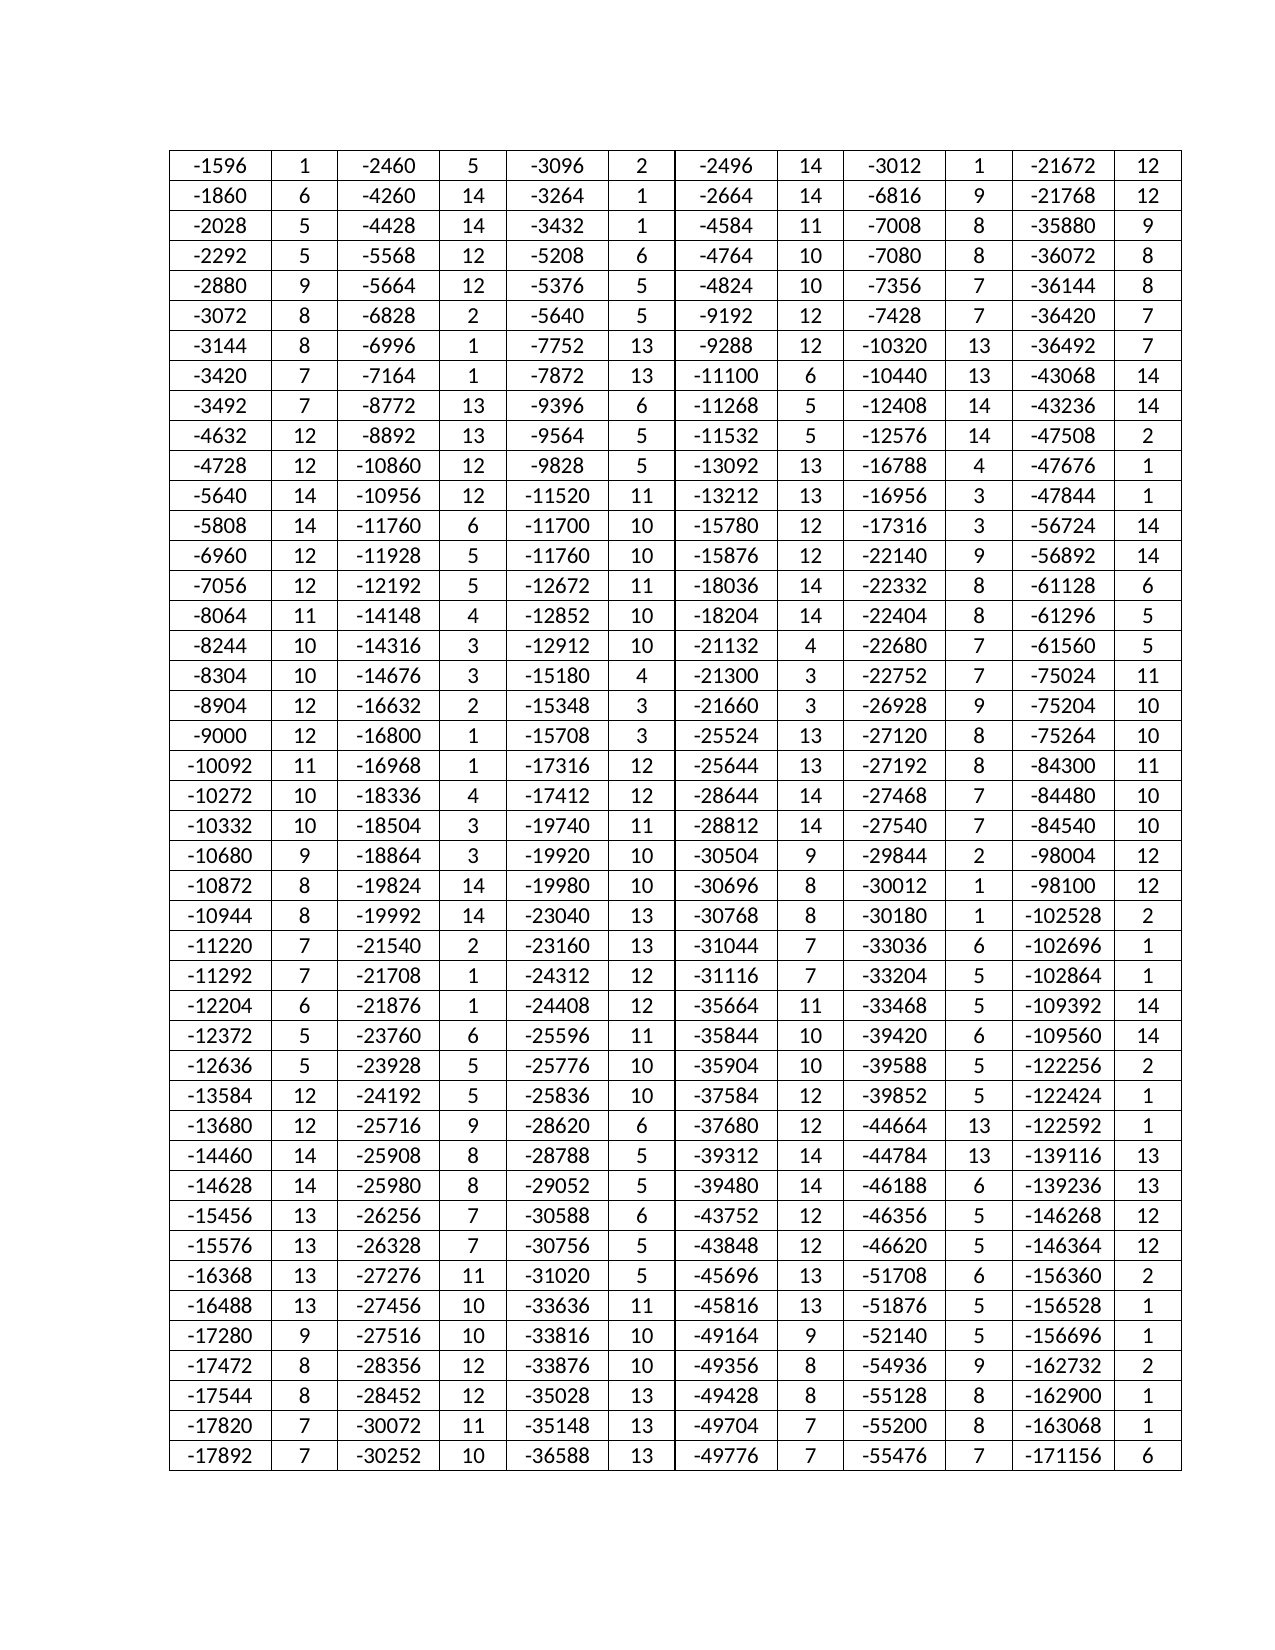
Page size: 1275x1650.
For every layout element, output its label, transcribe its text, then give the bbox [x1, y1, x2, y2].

table_cell -35904 [676, 1051, 777, 1080]
table_cell 3 [946, 481, 1012, 510]
table_cell 7 [778, 1441, 843, 1470]
table_cell 12 [440, 481, 506, 510]
table_cell -33876 [507, 1351, 608, 1380]
table_cell -122256 [1013, 1051, 1114, 1080]
table_cell 12 [1115, 1201, 1181, 1230]
table_cell -156696 [1013, 1321, 1114, 1350]
table_cell -36492 [1013, 331, 1114, 360]
table_cell -17280 [170, 1321, 271, 1350]
table_cell -43068 [1013, 361, 1114, 390]
table_cell 14 [272, 511, 337, 540]
table_cell -36072 [1013, 241, 1114, 270]
table_cell -25524 [676, 721, 777, 750]
table_cell 1 [440, 961, 506, 990]
table_cell 12 [1115, 151, 1181, 180]
table_cell 2 [609, 151, 674, 180]
table_cell -12192 [338, 571, 439, 600]
table_cell 10 [609, 1051, 674, 1080]
table_cell -22332 [844, 571, 945, 600]
table_cell 10 [609, 511, 674, 540]
table_cell -54936 [844, 1351, 945, 1380]
table_cell -46356 [844, 1201, 945, 1230]
table_cell -12672 [507, 571, 608, 600]
table_cell -10956 [338, 481, 439, 510]
table_cell -26928 [844, 691, 945, 720]
table_cell 1 [1115, 1381, 1181, 1410]
table_cell -36144 [1013, 271, 1114, 300]
table_cell -12408 [844, 391, 945, 420]
table_cell -9192 [676, 301, 777, 330]
table_cell 11 [272, 601, 337, 630]
table_cell 10 [609, 1321, 674, 1350]
table_cell 9 [778, 1321, 843, 1350]
table_cell 5 [272, 1051, 337, 1080]
table_cell -30588 [507, 1201, 608, 1230]
table_cell -7428 [844, 301, 945, 330]
table_cell 7 [440, 1231, 506, 1260]
table_cell -11268 [676, 391, 777, 420]
table_cell -5568 [338, 241, 439, 270]
table_cell 5 [609, 301, 674, 330]
table_cell -27516 [338, 1321, 439, 1350]
table_cell 11 [1115, 661, 1181, 690]
table_cell -10680 [170, 841, 271, 870]
table_cell 10 [609, 541, 674, 570]
table_cell -37680 [676, 1111, 777, 1140]
table_cell -43848 [676, 1231, 777, 1260]
table_cell 13 [946, 331, 1012, 360]
table_cell -10332 [170, 811, 271, 840]
table_cell 14 [272, 1171, 337, 1200]
table_cell 14 [946, 391, 1012, 420]
table_cell -9564 [507, 421, 608, 450]
table_cell 14 [778, 1141, 843, 1170]
table_cell -61128 [1013, 571, 1114, 600]
table_cell 7 [946, 631, 1012, 660]
table_cell -25716 [338, 1111, 439, 1140]
table_cell 10 [1115, 721, 1181, 750]
table_cell 14 [1115, 361, 1181, 390]
table_cell 10 [440, 1291, 506, 1320]
table_cell 13 [272, 1261, 337, 1290]
table_cell -21768 [1013, 181, 1114, 210]
table_cell 5 [946, 991, 1012, 1020]
table_cell 7 [778, 931, 843, 960]
table_cell -4728 [170, 451, 271, 480]
table_cell 6 [440, 1021, 506, 1050]
table_cell -25836 [507, 1081, 608, 1110]
table_cell -122592 [1013, 1111, 1114, 1140]
table_cell -56724 [1013, 511, 1114, 540]
table_cell 7 [272, 361, 337, 390]
table_cell 7 [272, 1411, 337, 1440]
table_cell -30072 [338, 1411, 439, 1440]
table_cell -21660 [676, 691, 777, 720]
table_cell -84300 [1013, 751, 1114, 780]
table_cell -22752 [844, 661, 945, 690]
table_cell 5 [440, 571, 506, 600]
table_cell -6960 [170, 541, 271, 570]
table_cell -28452 [338, 1381, 439, 1410]
table_cell 13 [778, 451, 843, 480]
table_cell -12204 [170, 991, 271, 1020]
table_cell 10 [272, 631, 337, 660]
table_cell -102528 [1013, 901, 1114, 930]
table_cell 13 [272, 1201, 337, 1230]
table_cell 1 [946, 901, 1012, 930]
table_cell 11 [440, 1411, 506, 1440]
table_cell 12 [778, 301, 843, 330]
table_cell 13 [778, 1261, 843, 1290]
table_cell -12372 [170, 1021, 271, 1050]
table_cell 10 [1115, 811, 1181, 840]
table_cell 12 [272, 421, 337, 450]
table_cell 5 [272, 241, 337, 270]
table_cell -17412 [507, 781, 608, 810]
table_cell 10 [778, 241, 843, 270]
table_cell 8 [946, 721, 1012, 750]
table_cell 10 [440, 1441, 506, 1470]
table_cell 1 [1115, 1321, 1181, 1350]
table_cell -44664 [844, 1111, 945, 1140]
table_cell 12 [440, 1351, 506, 1380]
table_cell -22404 [844, 601, 945, 630]
table_cell 3 [778, 661, 843, 690]
table_cell -33036 [844, 931, 945, 960]
table_cell -16488 [170, 1291, 271, 1320]
table_cell 13 [946, 361, 1012, 390]
table_cell -14148 [338, 601, 439, 630]
table_cell -4260 [338, 181, 439, 210]
table_cell 7 [946, 1441, 1012, 1470]
table_cell 13 [609, 361, 674, 390]
table_cell -156528 [1013, 1291, 1114, 1320]
table_cell 14 [946, 421, 1012, 450]
table_cell 2 [946, 841, 1012, 870]
table_cell -47844 [1013, 481, 1114, 510]
table_cell 9 [946, 541, 1012, 570]
table_cell 3 [609, 721, 674, 750]
table_cell 4 [946, 451, 1012, 480]
table_cell -13584 [170, 1081, 271, 1110]
table_cell -7080 [844, 241, 945, 270]
table_cell 1 [440, 361, 506, 390]
table_cell -10320 [844, 331, 945, 360]
table_cell -14316 [338, 631, 439, 660]
table_cell -5664 [338, 271, 439, 300]
table_cell -2460 [338, 151, 439, 180]
table_cell 1 [1115, 481, 1181, 510]
table_cell -27192 [844, 751, 945, 780]
table_cell 8 [1115, 271, 1181, 300]
table_cell -35028 [507, 1381, 608, 1410]
table_cell -139116 [1013, 1141, 1114, 1170]
table_cell -55200 [844, 1411, 945, 1440]
table_cell 10 [778, 271, 843, 300]
table_cell 5 [440, 1051, 506, 1080]
table_cell -47508 [1013, 421, 1114, 450]
table_cell -25596 [507, 1021, 608, 1050]
table_cell -21540 [338, 931, 439, 960]
table_cell -45816 [676, 1291, 777, 1320]
table_cell -31116 [676, 961, 777, 990]
table_cell -23160 [507, 931, 608, 960]
table_cell -33468 [844, 991, 945, 1020]
table_cell 14 [778, 811, 843, 840]
table_cell -11532 [676, 421, 777, 450]
table_cell -7164 [338, 361, 439, 390]
table_cell 7 [946, 661, 1012, 690]
table_cell -3072 [170, 301, 271, 330]
table_cell 5 [778, 391, 843, 420]
table_cell 13 [778, 721, 843, 750]
table_cell 9 [272, 1321, 337, 1350]
table_cell 12 [440, 1381, 506, 1410]
table_cell -2028 [170, 211, 271, 240]
table_cell 9 [946, 691, 1012, 720]
table_cell 13 [778, 1291, 843, 1320]
table_cell -1860 [170, 181, 271, 210]
table_cell 2 [1115, 1351, 1181, 1380]
table_cell 2 [1115, 901, 1181, 930]
table_cell -98100 [1013, 871, 1114, 900]
table_cell -11928 [338, 541, 439, 570]
table_cell -39312 [676, 1141, 777, 1170]
table_cell 12 [440, 271, 506, 300]
table_cell 13 [609, 1441, 674, 1470]
table_cell 5 [778, 421, 843, 450]
table_cell -16968 [338, 751, 439, 780]
table_cell -3144 [170, 331, 271, 360]
table_cell 6 [272, 181, 337, 210]
table_cell 13 [1115, 1141, 1181, 1170]
table_cell 10 [272, 661, 337, 690]
table_cell 4 [440, 601, 506, 630]
table_cell -17544 [170, 1381, 271, 1410]
table_cell -84540 [1013, 811, 1114, 840]
table_cell -39588 [844, 1051, 945, 1080]
table_cell -18864 [338, 841, 439, 870]
table_cell -35664 [676, 991, 777, 1020]
table_cell -37584 [676, 1081, 777, 1110]
table_cell -15180 [507, 661, 608, 690]
table_cell 10 [609, 631, 674, 660]
table_cell -22140 [844, 541, 945, 570]
table_cell 7 [946, 811, 1012, 840]
table_cell 1 [440, 991, 506, 1020]
table_cell -25644 [676, 751, 777, 780]
table_cell 14 [440, 181, 506, 210]
table_cell -4584 [676, 211, 777, 240]
table_cell 5 [609, 1141, 674, 1170]
table_cell -98004 [1013, 841, 1114, 870]
table_cell -10092 [170, 751, 271, 780]
table_cell 5 [1115, 601, 1181, 630]
table_cell -28356 [338, 1351, 439, 1380]
table_cell -5808 [170, 511, 271, 540]
table_cell 9 [440, 1111, 506, 1140]
table_cell 12 [1115, 871, 1181, 900]
table_cell -61296 [1013, 601, 1114, 630]
table_cell 12 [609, 961, 674, 990]
table_cell 1 [272, 151, 337, 180]
table_cell 14 [440, 871, 506, 900]
table_cell 10 [272, 811, 337, 840]
table_cell -11292 [170, 961, 271, 990]
table_cell 5 [609, 1261, 674, 1290]
table_cell -146268 [1013, 1201, 1114, 1230]
table_cell -49356 [676, 1351, 777, 1380]
table_cell -15780 [676, 511, 777, 540]
table_cell -18504 [338, 811, 439, 840]
table_cell 8 [946, 751, 1012, 780]
table_cell -30012 [844, 871, 945, 900]
table_cell -5640 [170, 481, 271, 510]
table_cell -156360 [1013, 1261, 1114, 1290]
table_cell 12 [1115, 841, 1181, 870]
table_cell -47676 [1013, 451, 1114, 480]
table_cell 4 [440, 781, 506, 810]
table_cell 9 [778, 841, 843, 870]
table_cell -33636 [507, 1291, 608, 1320]
table_cell -28644 [676, 781, 777, 810]
table_cell 8 [272, 901, 337, 930]
table_cell 2 [1115, 421, 1181, 450]
table_cell -11760 [338, 511, 439, 540]
table_cell 13 [778, 751, 843, 780]
table_cell -109392 [1013, 991, 1114, 1020]
table_cell 13 [1115, 1171, 1181, 1200]
table_cell 8 [946, 1381, 1012, 1410]
table_cell 14 [778, 1171, 843, 1200]
table_cell 13 [609, 331, 674, 360]
table_cell -35844 [676, 1021, 777, 1050]
table_cell -10872 [170, 871, 271, 900]
table_cell -23928 [338, 1051, 439, 1080]
table_cell 1 [440, 331, 506, 360]
table_cell 14 [778, 571, 843, 600]
table_cell 3 [946, 511, 1012, 540]
table_cell -11760 [507, 541, 608, 570]
table_cell -2292 [170, 241, 271, 270]
table_cell -39480 [676, 1171, 777, 1200]
table_cell -8064 [170, 601, 271, 630]
table_cell 8 [440, 1141, 506, 1170]
table_cell 7 [272, 931, 337, 960]
table_cell 12 [272, 721, 337, 750]
table_cell 3 [440, 811, 506, 840]
table_cell -102864 [1013, 961, 1114, 990]
table_cell -14628 [170, 1171, 271, 1200]
table_cell -171156 [1013, 1441, 1114, 1470]
table_cell 12 [1115, 181, 1181, 210]
table_cell -15456 [170, 1201, 271, 1230]
table_cell 2 [440, 301, 506, 330]
table_cell 5 [440, 541, 506, 570]
table_cell 10 [609, 871, 674, 900]
table_cell -3012 [844, 151, 945, 180]
table_cell -12576 [844, 421, 945, 450]
table_cell -21876 [338, 991, 439, 1020]
table_cell 8 [272, 1381, 337, 1410]
table_cell -19980 [507, 871, 608, 900]
table_cell -3432 [507, 211, 608, 240]
table_cell -28788 [507, 1141, 608, 1170]
table_cell 7 [272, 1441, 337, 1470]
table_cell -17892 [170, 1441, 271, 1470]
table_cell 14 [778, 151, 843, 180]
table_cell 6 [1115, 1441, 1181, 1470]
table_cell 7 [778, 1411, 843, 1440]
table_cell -8304 [170, 661, 271, 690]
table_cell 7 [778, 961, 843, 990]
table_cell 8 [272, 1351, 337, 1380]
table_cell 12 [609, 781, 674, 810]
table_cell -18036 [676, 571, 777, 600]
table_cell 13 [272, 1231, 337, 1260]
table_cell -9828 [507, 451, 608, 480]
table_cell -12636 [170, 1051, 271, 1080]
table_cell 8 [272, 331, 337, 360]
table_cell 8 [946, 571, 1012, 600]
table_cell -30768 [676, 901, 777, 930]
table_cell 6 [609, 391, 674, 420]
table_cell -7752 [507, 331, 608, 360]
table_cell 7 [272, 961, 337, 990]
table_cell -55476 [844, 1441, 945, 1470]
table_cell 7 [946, 781, 1012, 810]
table_cell 4 [778, 631, 843, 660]
table_cell 5 [609, 1231, 674, 1260]
table_cell 5 [609, 271, 674, 300]
table_cell -26328 [338, 1231, 439, 1260]
table_cell -23040 [507, 901, 608, 930]
table_cell 5 [946, 1231, 1012, 1260]
table_cell -162900 [1013, 1381, 1114, 1410]
table_cell 5 [609, 451, 674, 480]
table_cell -163068 [1013, 1411, 1114, 1440]
table_cell -2880 [170, 271, 271, 300]
table_cell -29844 [844, 841, 945, 870]
table_cell 5 [272, 1021, 337, 1050]
table_cell -18204 [676, 601, 777, 630]
table_cell -75024 [1013, 661, 1114, 690]
table_cell 6 [609, 241, 674, 270]
table_cell 13 [440, 391, 506, 420]
table_cell 3 [440, 661, 506, 690]
table_cell 14 [440, 901, 506, 930]
table_cell 4 [609, 661, 674, 690]
table_cell -13212 [676, 481, 777, 510]
table_cell 6 [440, 511, 506, 540]
table_cell -3096 [507, 151, 608, 180]
table_cell 13 [946, 1141, 1012, 1170]
table_cell -29052 [507, 1171, 608, 1200]
table_cell -3420 [170, 361, 271, 390]
table_cell -55128 [844, 1381, 945, 1410]
table_cell -27540 [844, 811, 945, 840]
table_cell -14676 [338, 661, 439, 690]
table_cell -43752 [676, 1201, 777, 1230]
table_cell -12852 [507, 601, 608, 630]
table_cell -16800 [338, 721, 439, 750]
table_cell 11 [609, 1021, 674, 1050]
table_cell 12 [778, 541, 843, 570]
table_cell 1 [609, 181, 674, 210]
table_cell -21300 [676, 661, 777, 690]
table_cell -25980 [338, 1171, 439, 1200]
table_cell 11 [609, 481, 674, 510]
table_cell -8772 [338, 391, 439, 420]
table_cell -51876 [844, 1291, 945, 1320]
table_cell 5 [440, 1081, 506, 1110]
table_cell 11 [778, 211, 843, 240]
table_cell -21708 [338, 961, 439, 990]
table_cell -46620 [844, 1231, 945, 1260]
table_cell 8 [946, 1411, 1012, 1440]
table_cell -13092 [676, 451, 777, 480]
table_cell -28812 [676, 811, 777, 840]
table_cell -19740 [507, 811, 608, 840]
table_cell -9288 [676, 331, 777, 360]
table_cell -24312 [507, 961, 608, 990]
table_cell -46188 [844, 1171, 945, 1200]
table_cell -16956 [844, 481, 945, 510]
table_cell 10 [778, 1051, 843, 1080]
table_cell 5 [609, 421, 674, 450]
table_cell 6 [946, 1021, 1012, 1050]
table_cell 12 [272, 1111, 337, 1140]
table_cell -4428 [338, 211, 439, 240]
table_cell 7 [1115, 301, 1181, 330]
table_cell 12 [440, 451, 506, 480]
table_cell -33204 [844, 961, 945, 990]
table_cell 13 [946, 1111, 1012, 1140]
table_cell -102696 [1013, 931, 1114, 960]
table_cell 11 [609, 1291, 674, 1320]
table_cell 12 [440, 241, 506, 270]
table_cell -39420 [844, 1021, 945, 1050]
table_cell -30180 [844, 901, 945, 930]
table_cell 9 [272, 841, 337, 870]
table_cell -10944 [170, 901, 271, 930]
table_cell -30756 [507, 1231, 608, 1260]
table_cell -15576 [170, 1231, 271, 1260]
table_cell -13680 [170, 1111, 271, 1140]
table_cell 14 [778, 601, 843, 630]
table_cell 12 [778, 331, 843, 360]
table_cell 6 [609, 1201, 674, 1230]
table_cell -36588 [507, 1441, 608, 1470]
table_cell -7872 [507, 361, 608, 390]
table_cell 5 [272, 211, 337, 240]
table_cell 2 [1115, 1261, 1181, 1290]
table_cell -2496 [676, 151, 777, 180]
table_cell -56892 [1013, 541, 1114, 570]
table_cell 1 [1115, 1111, 1181, 1140]
table_cell 12 [272, 1081, 337, 1110]
table_cell -11520 [507, 481, 608, 510]
table_cell 14 [1115, 391, 1181, 420]
table_cell -7056 [170, 571, 271, 600]
table_cell -61560 [1013, 631, 1114, 660]
table_cell -24408 [507, 991, 608, 1020]
table_cell 5 [609, 1171, 674, 1200]
table_cell -4632 [170, 421, 271, 450]
table_cell 2 [440, 691, 506, 720]
table_cell 7 [946, 301, 1012, 330]
table_cell 14 [440, 211, 506, 240]
table_cell 10 [609, 841, 674, 870]
table_cell -10440 [844, 361, 945, 390]
table_cell 7 [440, 1201, 506, 1230]
table_cell 10 [440, 1321, 506, 1350]
table_cell -45696 [676, 1261, 777, 1290]
table_cell 1 [440, 751, 506, 780]
table_cell 1 [946, 871, 1012, 900]
table_cell -52140 [844, 1321, 945, 1350]
table_cell -35148 [507, 1411, 608, 1440]
table_cell 11 [272, 751, 337, 780]
table_cell 8 [440, 1171, 506, 1200]
table_cell 14 [272, 481, 337, 510]
table_cell 6 [609, 1111, 674, 1140]
table_cell 12 [272, 451, 337, 480]
table_cell -122424 [1013, 1081, 1114, 1110]
table_cell 12 [778, 1201, 843, 1230]
table_cell -146364 [1013, 1231, 1114, 1260]
table_cell -11100 [676, 361, 777, 390]
table_cell -19920 [507, 841, 608, 870]
table_cell 1 [1115, 931, 1181, 960]
table_cell 11 [609, 811, 674, 840]
table_cell -11220 [170, 931, 271, 960]
table_cell -35880 [1013, 211, 1114, 240]
table_cell 12 [778, 1081, 843, 1110]
table_cell -30252 [338, 1441, 439, 1470]
table_cell 9 [1115, 211, 1181, 240]
table_cell 9 [946, 1351, 1012, 1380]
table_cell -6816 [844, 181, 945, 210]
table_cell 13 [609, 1381, 674, 1410]
table_cell -31044 [676, 931, 777, 960]
table_cell 6 [946, 1171, 1012, 1200]
table_cell 10 [609, 601, 674, 630]
table_cell -28620 [507, 1111, 608, 1140]
table_cell -7356 [844, 271, 945, 300]
table_cell 3 [778, 691, 843, 720]
table_cell -25776 [507, 1051, 608, 1080]
table_cell -26256 [338, 1201, 439, 1230]
table_cell 14 [778, 181, 843, 210]
table_cell -14460 [170, 1141, 271, 1170]
table_cell 6 [778, 361, 843, 390]
table_cell 10 [778, 1021, 843, 1050]
table_cell 12 [272, 691, 337, 720]
table_cell -49776 [676, 1441, 777, 1470]
table_cell 7 [946, 271, 1012, 300]
table_cell -23760 [338, 1021, 439, 1050]
table_cell 14 [272, 1141, 337, 1170]
table_cell 8 [778, 901, 843, 930]
table_cell 10 [609, 1081, 674, 1110]
table_cell -1596 [170, 151, 271, 180]
table_cell 7 [272, 391, 337, 420]
table_cell 12 [778, 1231, 843, 1260]
table_cell 11 [440, 1261, 506, 1290]
table_cell 10 [272, 781, 337, 810]
table_cell -49704 [676, 1411, 777, 1440]
table_cell -24192 [338, 1081, 439, 1110]
table_cell -16788 [844, 451, 945, 480]
table_cell -10860 [338, 451, 439, 480]
table_cell -84480 [1013, 781, 1114, 810]
table_cell -9000 [170, 721, 271, 750]
table_cell -19824 [338, 871, 439, 900]
table_cell 14 [1115, 991, 1181, 1020]
table_cell 6 [272, 991, 337, 1020]
table_cell 6 [1115, 571, 1181, 600]
table_cell -31020 [507, 1261, 608, 1290]
table_cell 1 [1115, 1411, 1181, 1440]
table_cell 5 [946, 961, 1012, 990]
table_cell 11 [1115, 751, 1181, 780]
table_cell -16632 [338, 691, 439, 720]
table_cell -19992 [338, 901, 439, 930]
table_cell 13 [778, 481, 843, 510]
table_cell -7008 [844, 211, 945, 240]
table_cell -49428 [676, 1381, 777, 1410]
table_cell -4764 [676, 241, 777, 270]
table_cell -17316 [507, 751, 608, 780]
table_cell -27276 [338, 1261, 439, 1290]
table_cell 1 [1115, 961, 1181, 990]
table_cell -22680 [844, 631, 945, 660]
table_cell 6 [946, 1261, 1012, 1290]
table_cell 7 [1115, 331, 1181, 360]
table_cell 10 [1115, 781, 1181, 810]
table_cell -3264 [507, 181, 608, 210]
table_cell 14 [1115, 541, 1181, 570]
table_cell -17820 [170, 1411, 271, 1440]
table_cell 5 [946, 1291, 1012, 1320]
table_cell 14 [1115, 511, 1181, 540]
table_cell -15708 [507, 721, 608, 750]
table_cell -17472 [170, 1351, 271, 1380]
table_cell -3492 [170, 391, 271, 420]
table_cell 13 [609, 1411, 674, 1440]
table_cell 10 [1115, 691, 1181, 720]
table_cell -30504 [676, 841, 777, 870]
table_cell 5 [946, 1051, 1012, 1080]
table_cell -4824 [676, 271, 777, 300]
table_cell -6996 [338, 331, 439, 360]
table_cell 10 [609, 1351, 674, 1380]
table_cell -30696 [676, 871, 777, 900]
table_cell -16368 [170, 1261, 271, 1290]
table_cell -25908 [338, 1141, 439, 1170]
table_cell -9396 [507, 391, 608, 420]
table_cell 1 [609, 211, 674, 240]
table_cell -139236 [1013, 1171, 1114, 1200]
table_cell 1 [1115, 451, 1181, 480]
table_cell 5 [1115, 631, 1181, 660]
table_cell 1 [1115, 1291, 1181, 1320]
table_cell -8244 [170, 631, 271, 660]
table_cell -17316 [844, 511, 945, 540]
table_cell -75204 [1013, 691, 1114, 720]
table_cell -36420 [1013, 301, 1114, 330]
table_cell 8 [778, 1381, 843, 1410]
table_cell -21672 [1013, 151, 1114, 180]
table_cell -8892 [338, 421, 439, 450]
table_cell 6 [946, 931, 1012, 960]
table_cell -5208 [507, 241, 608, 270]
table_cell 8 [946, 601, 1012, 630]
table_cell -109560 [1013, 1021, 1114, 1050]
table_cell 12 [272, 571, 337, 600]
table_cell -6828 [338, 301, 439, 330]
table_cell 9 [272, 271, 337, 300]
table_cell 3 [609, 691, 674, 720]
table_cell 5 [946, 1081, 1012, 1110]
table_cell 8 [946, 241, 1012, 270]
table_cell 14 [1115, 1021, 1181, 1050]
table_cell -10272 [170, 781, 271, 810]
table_cell -27456 [338, 1291, 439, 1320]
table_cell 2 [1115, 1051, 1181, 1080]
table_cell -39852 [844, 1081, 945, 1110]
table_cell -5640 [507, 301, 608, 330]
table_cell 5 [946, 1321, 1012, 1350]
table_cell -18336 [338, 781, 439, 810]
table_cell -21132 [676, 631, 777, 660]
table_cell -43236 [1013, 391, 1114, 420]
table_cell 5 [440, 151, 506, 180]
table_cell -2664 [676, 181, 777, 210]
table_cell -11700 [507, 511, 608, 540]
table_cell 12 [1115, 1231, 1181, 1260]
table_cell 1 [1115, 1081, 1181, 1110]
table_cell -15348 [507, 691, 608, 720]
table_cell -27120 [844, 721, 945, 750]
table_cell 12 [609, 991, 674, 1020]
table_cell 1 [440, 721, 506, 750]
table_cell 2 [440, 931, 506, 960]
table_cell 13 [272, 1291, 337, 1320]
table_cell 3 [440, 631, 506, 660]
table_cell 5 [946, 1201, 1012, 1230]
table_cell 12 [272, 541, 337, 570]
table_cell -162732 [1013, 1351, 1114, 1380]
table_cell -12912 [507, 631, 608, 660]
table_cell -27468 [844, 781, 945, 810]
table_cell 1 [946, 151, 1012, 180]
table_cell 11 [778, 991, 843, 1020]
table_cell -49164 [676, 1321, 777, 1350]
table_cell -15876 [676, 541, 777, 570]
table_cell 8 [272, 301, 337, 330]
table_cell 12 [778, 1111, 843, 1140]
table_cell 12 [609, 751, 674, 780]
table_cell 8 [1115, 241, 1181, 270]
table_cell 8 [778, 871, 843, 900]
table_cell -33816 [507, 1321, 608, 1350]
table_cell -51708 [844, 1261, 945, 1290]
table_cell -44784 [844, 1141, 945, 1170]
table_cell 11 [609, 571, 674, 600]
table_cell 13 [440, 421, 506, 450]
table_cell 9 [946, 181, 1012, 210]
table_cell -8904 [170, 691, 271, 720]
table_cell 8 [272, 871, 337, 900]
table_cell 8 [778, 1351, 843, 1380]
table_cell 8 [946, 211, 1012, 240]
table_cell 14 [778, 781, 843, 810]
table_cell 3 [440, 841, 506, 870]
table_cell 13 [609, 901, 674, 930]
table_cell -75264 [1013, 721, 1114, 750]
table_cell 12 [778, 511, 843, 540]
table_cell -5376 [507, 271, 608, 300]
table_cell 13 [609, 931, 674, 960]
